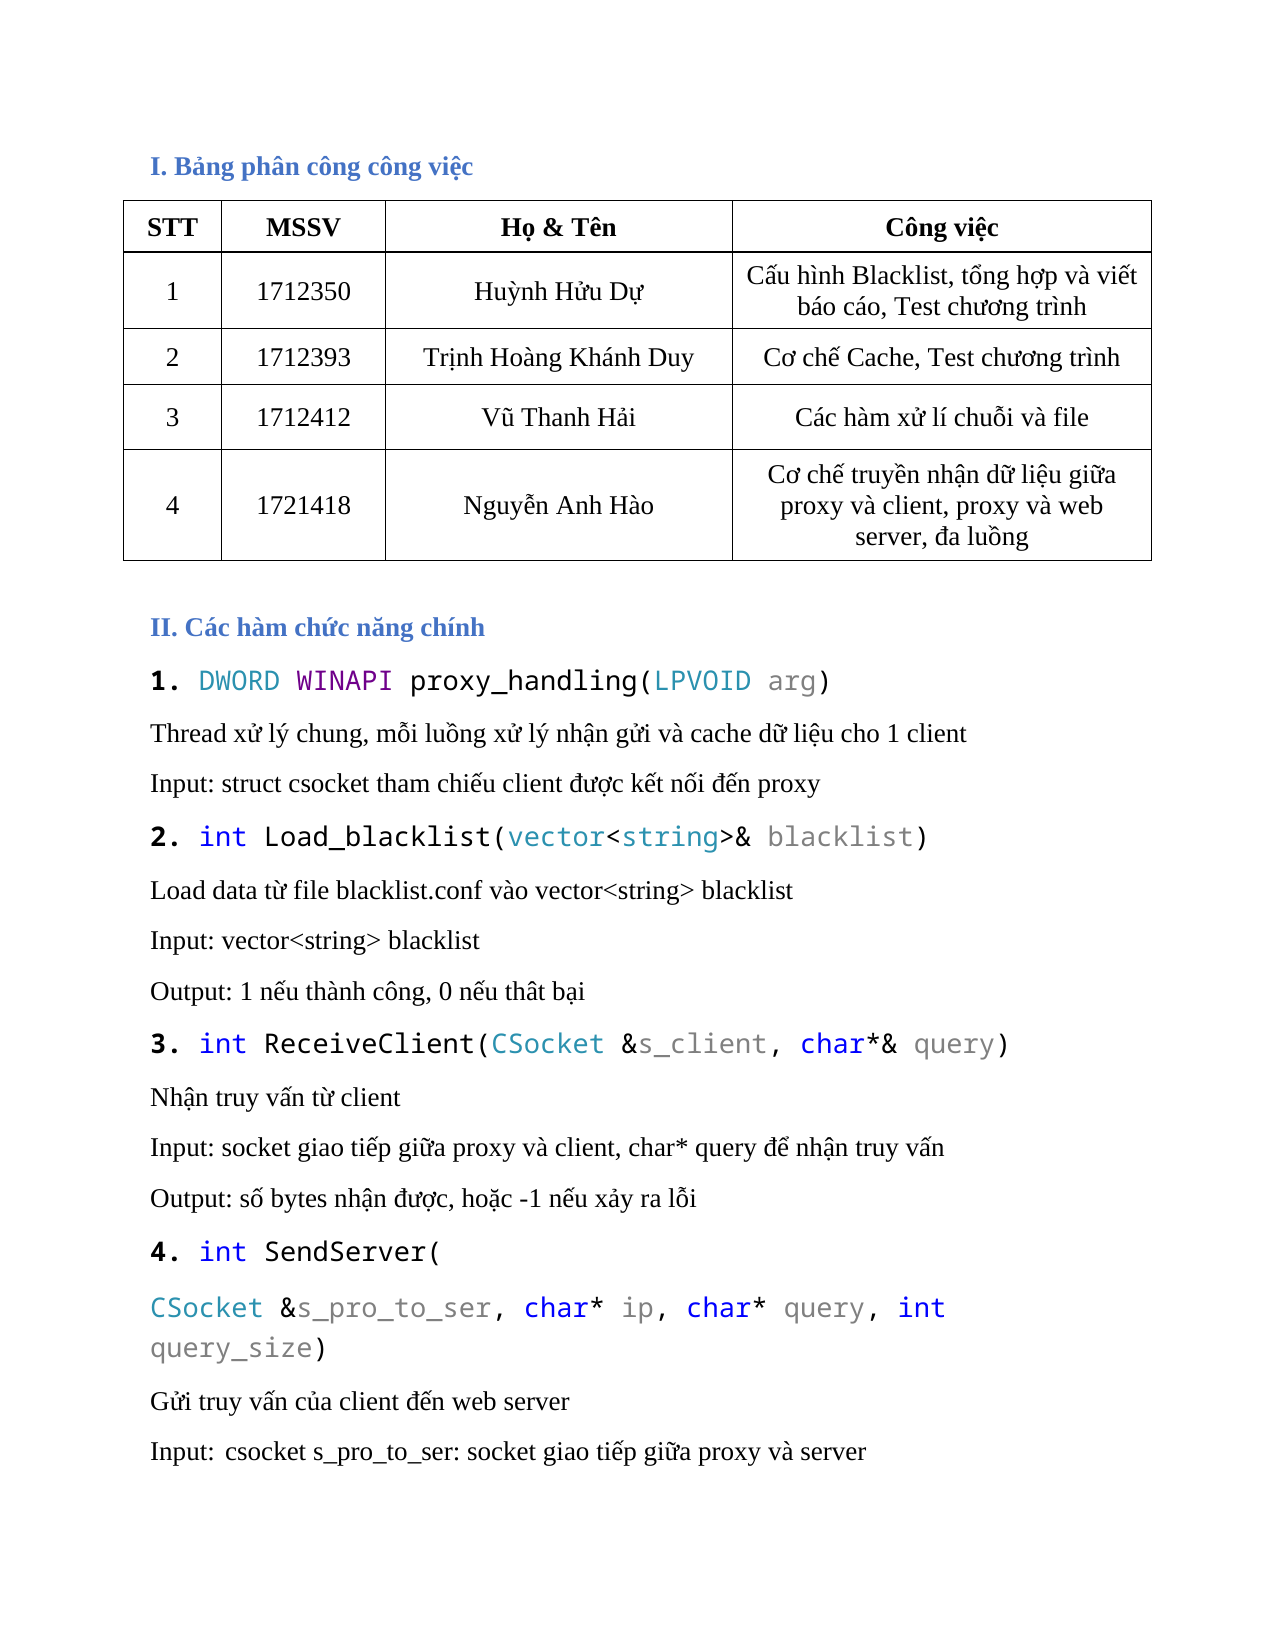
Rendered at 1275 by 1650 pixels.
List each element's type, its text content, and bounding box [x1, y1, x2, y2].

table_cell 4 [124, 450, 221, 559]
table_cell Cấu hình Blacklist, tổng hợp và viết báo cáo, Test chương trình [733, 253, 1151, 328]
text 3. int ReceiveClient(CSocket &s_client, char*& query) [150, 1025, 1125, 1062]
text 1. DWORD WINAPI proxy_handling(LPVOID arg) [150, 661, 1125, 698]
text CSocket &s_pro_to_ser, char* ip, char* query, int query_size) [150, 1288, 1125, 1365]
table_header Họ & Tên [386, 201, 732, 251]
table_cell 3 [124, 385, 221, 449]
table_cell Vũ Thanh Hải [386, 385, 732, 449]
table_cell 2 [124, 329, 221, 384]
text I. Bảng phân công công việc [150, 150, 1125, 181]
table_cell 1712350 [222, 253, 385, 328]
table_cell Các hàm xử lí chuỗi và file [733, 385, 1151, 449]
table_header MSSV [222, 201, 385, 251]
text 2. int Load_blacklist(vector<string>& blacklist) [150, 818, 1125, 855]
text Gửi truy vấn của client đến web server [150, 1385, 1125, 1416]
text II. Các hàm chức năng chính [150, 611, 1125, 642]
text Output: số bytes nhận được, hoặc -1 nếu xảy ra lỗi [150, 1182, 1125, 1213]
table_cell 1712393 [222, 329, 385, 384]
table_cell Trịnh Hoàng Khánh Duy [386, 329, 732, 384]
text Load data từ file blacklist.conf vào vector<string> blacklist [150, 874, 1125, 905]
text Output: 1 nếu thành công, 0 nếu thât bại [150, 975, 1125, 1006]
text Input: socket giao tiếp giữa proxy và client, char* query để nhận truy vấn [150, 1132, 1125, 1163]
table_cell Cơ chế Cache, Test chương trình [733, 329, 1151, 384]
text Thread xử lý chung, mỗi luồng xử lý nhận gửi và cache dữ liệu cho 1 client [150, 717, 1125, 748]
table_header Công việc [733, 201, 1151, 251]
table_cell 1 [124, 253, 221, 328]
table_cell 1721418 [222, 450, 385, 559]
table_header STT [124, 201, 221, 251]
table_cell Cơ chế truyền nhận dữ liệu giữa proxy và client, proxy và web server, đa luồng [733, 450, 1151, 559]
text Nhận truy vấn từ client [150, 1081, 1125, 1112]
text Input: struct csocket tham chiếu client được kết nối đến proxy [150, 768, 1125, 799]
text 4. int SendServer( [150, 1232, 1125, 1269]
text Input: vector<string> blacklist [150, 924, 1125, 956]
table_cell 1712412 [222, 385, 385, 449]
table_cell Huỳnh Hửu Dự [386, 253, 732, 328]
text Input: csocket s_pro_to_ser: socket giao tiếp giữa proxy và server [150, 1435, 1125, 1466]
table_cell Nguyễn Anh Hào [386, 450, 732, 559]
